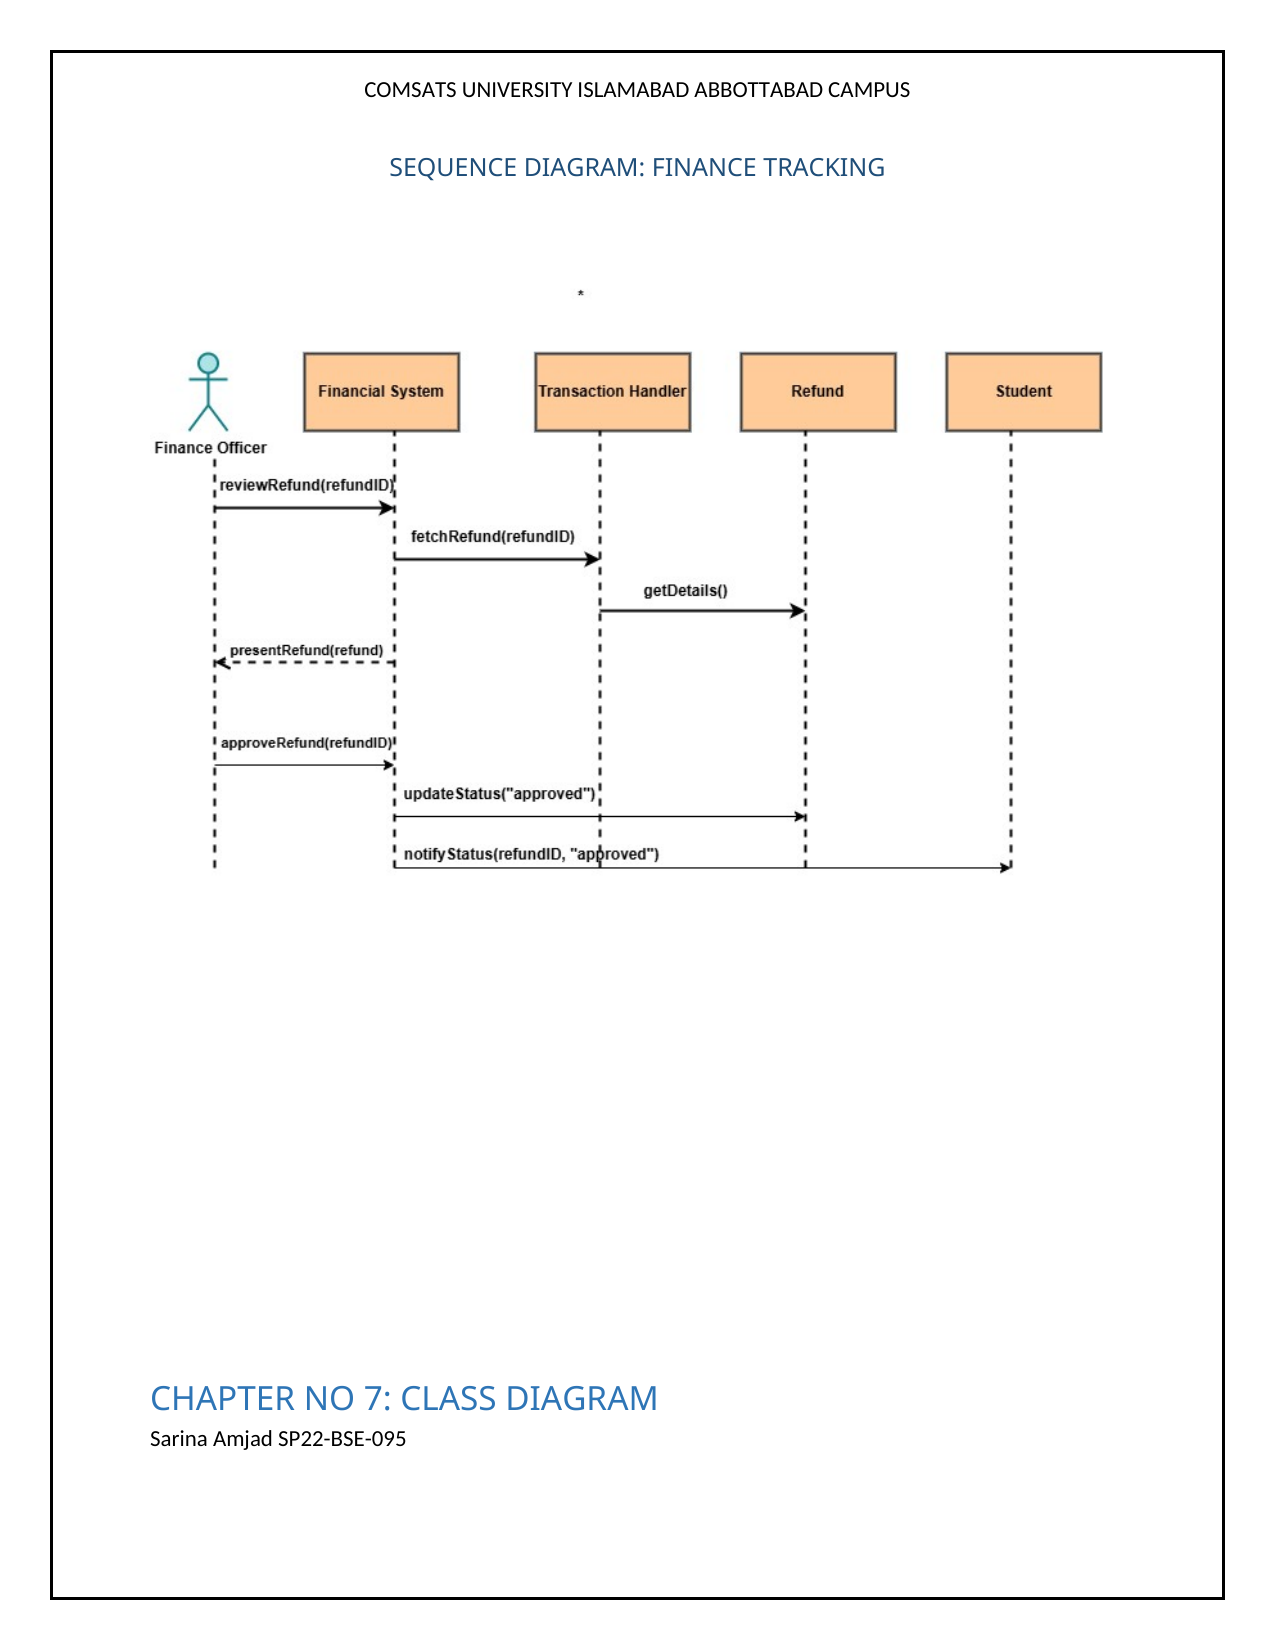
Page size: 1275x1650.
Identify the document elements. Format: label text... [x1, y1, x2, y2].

text Sarina Amjad SP22-BSE-095 [150, 1424, 1125, 1452]
subtitle CHAPTER NO 7: CLASS DIAGRAM [150, 1375, 1125, 1420]
picture [150, 186, 1103, 879]
subtitle SEQUENCE DIAGRAM: FINANCE TRACKING [150, 150, 1125, 184]
